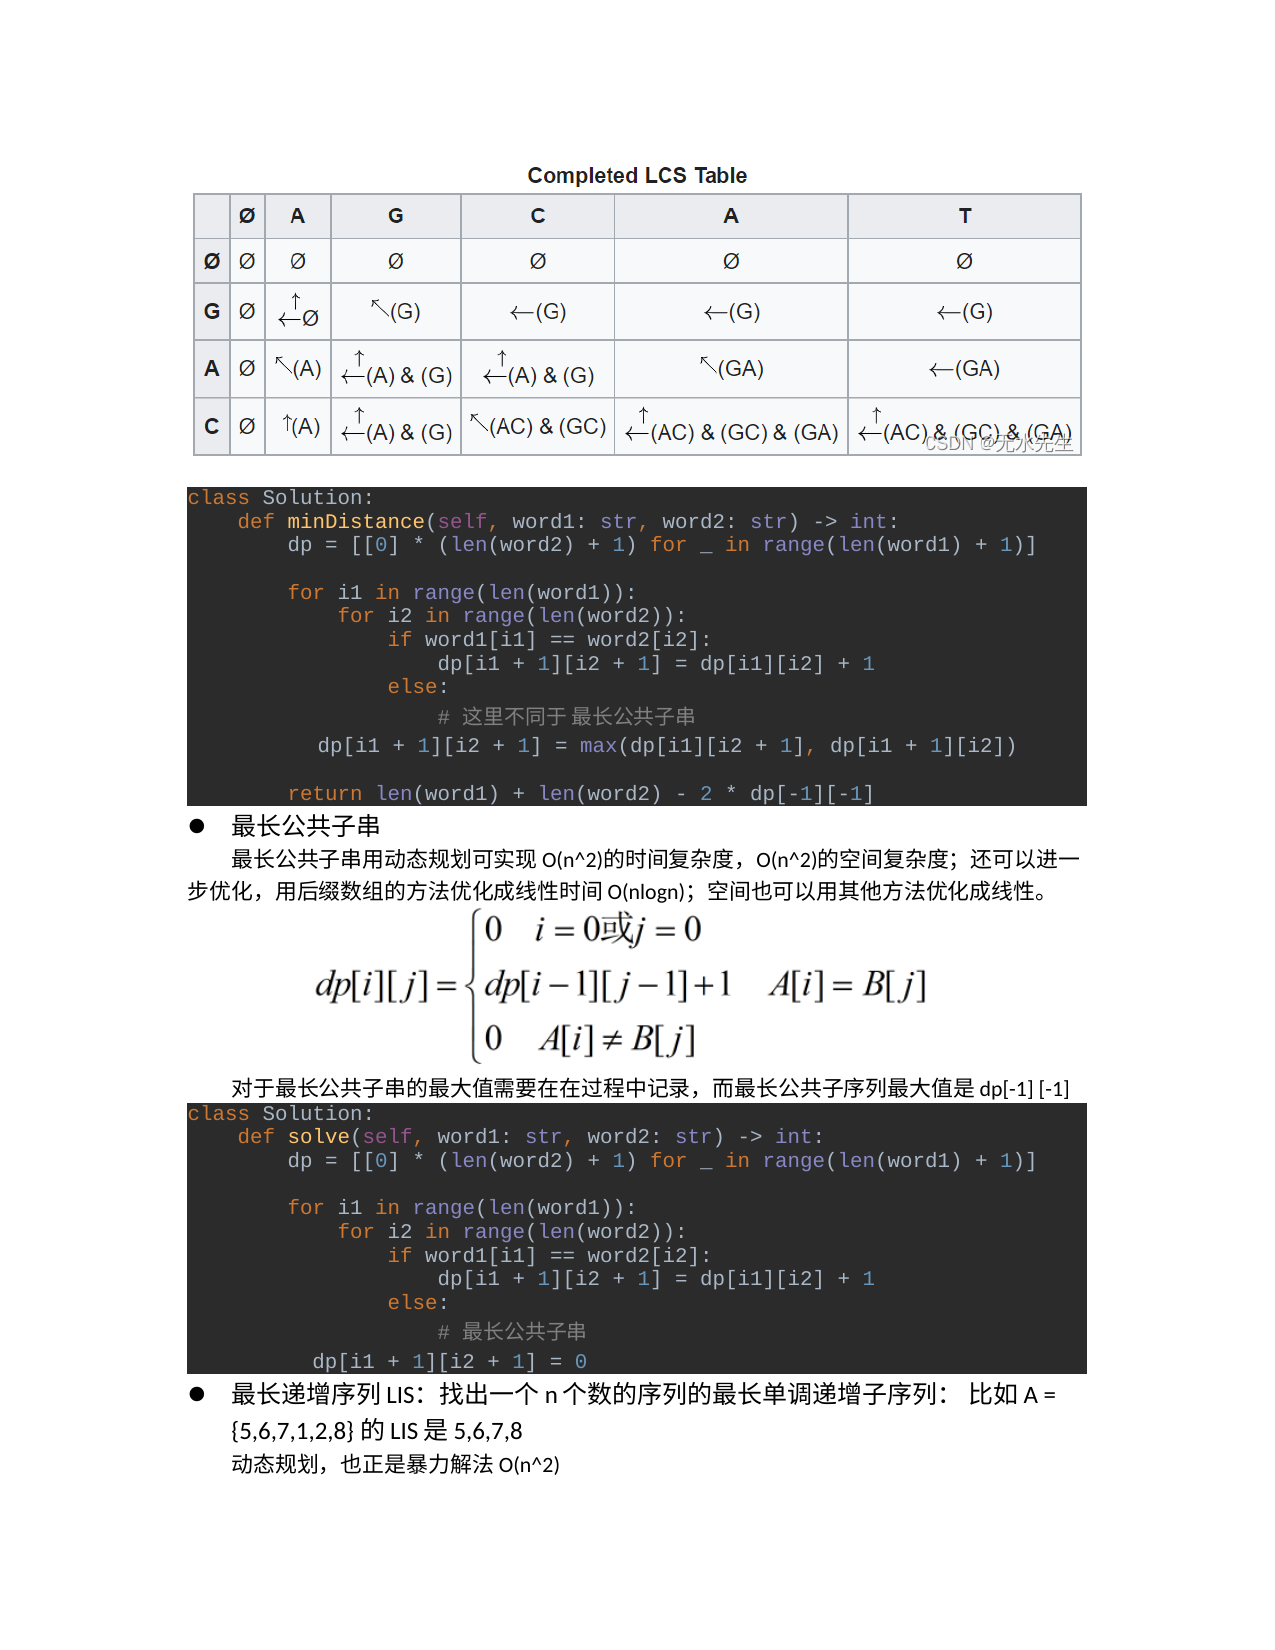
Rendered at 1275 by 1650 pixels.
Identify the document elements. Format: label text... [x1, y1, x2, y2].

text 动态规划，也正是暴力解法 O(n^2) [231, 1447, 1087, 1479]
text class Solution: def solve(self, word1: str, word2: str) -> int: dp = [[0] * (len(word2) + 1) for _ in range(len(word1) + 1)] for i1 in range(len(word1)): for i2 in range(len(word2)): if word1[i1] == word2[i2]: dp[i1 + 1][i2 + 1] = dp[i1][i2] + 1 else: # 最长公共子串 dp[i1 + 1][i2 + 1] = 0 [187, 1103, 1087, 1374]
picture [312, 905, 963, 1072]
text 最长公共子串用动态规划可实现O(n^2)的时间复杂度，O(n^2)的空间复杂度；还可以进一步优化，用后缀数组的方法优化成线性时间O(nlogn)；空间也可以用其他方法优化成线性。 [187, 842, 1087, 906]
list 最长公共子串 [187, 806, 1087, 842]
text class Solution: def minDistance(self, word1: str, word2: str) -> int: dp = [[0] * (len(word2) + 1) for _ in range(len(word1) + 1)] for i1 in range(len(word1)): for i2 in range(len(word2)): if word1[i1] == word2[i2]: dp[i1 + 1][i2 + 1] = dp[i1][i2] + 1 else: # 这里不同于 最长公共子串 dp[i1 + 1][i2 + 1] = max(dp[i1][i2 + 1], dp[i1 + 1][i2]) return len(word1) + len(word2) - 2 * dp[-1][-1] [187, 487, 1087, 806]
list 最长递增序列LIS：找出一个n个数的序列的最长单调递增子序列： 比如A = {5,6,7,1,2,8} 的LIS是5,6,7,8 [187, 1374, 1087, 1447]
text 对于最长公共子串的最大值需要在在过程中记录，而最长公共子序列最大值是dp[-1] [-1] [187, 1071, 1087, 1103]
picture [187, 150, 1088, 461]
